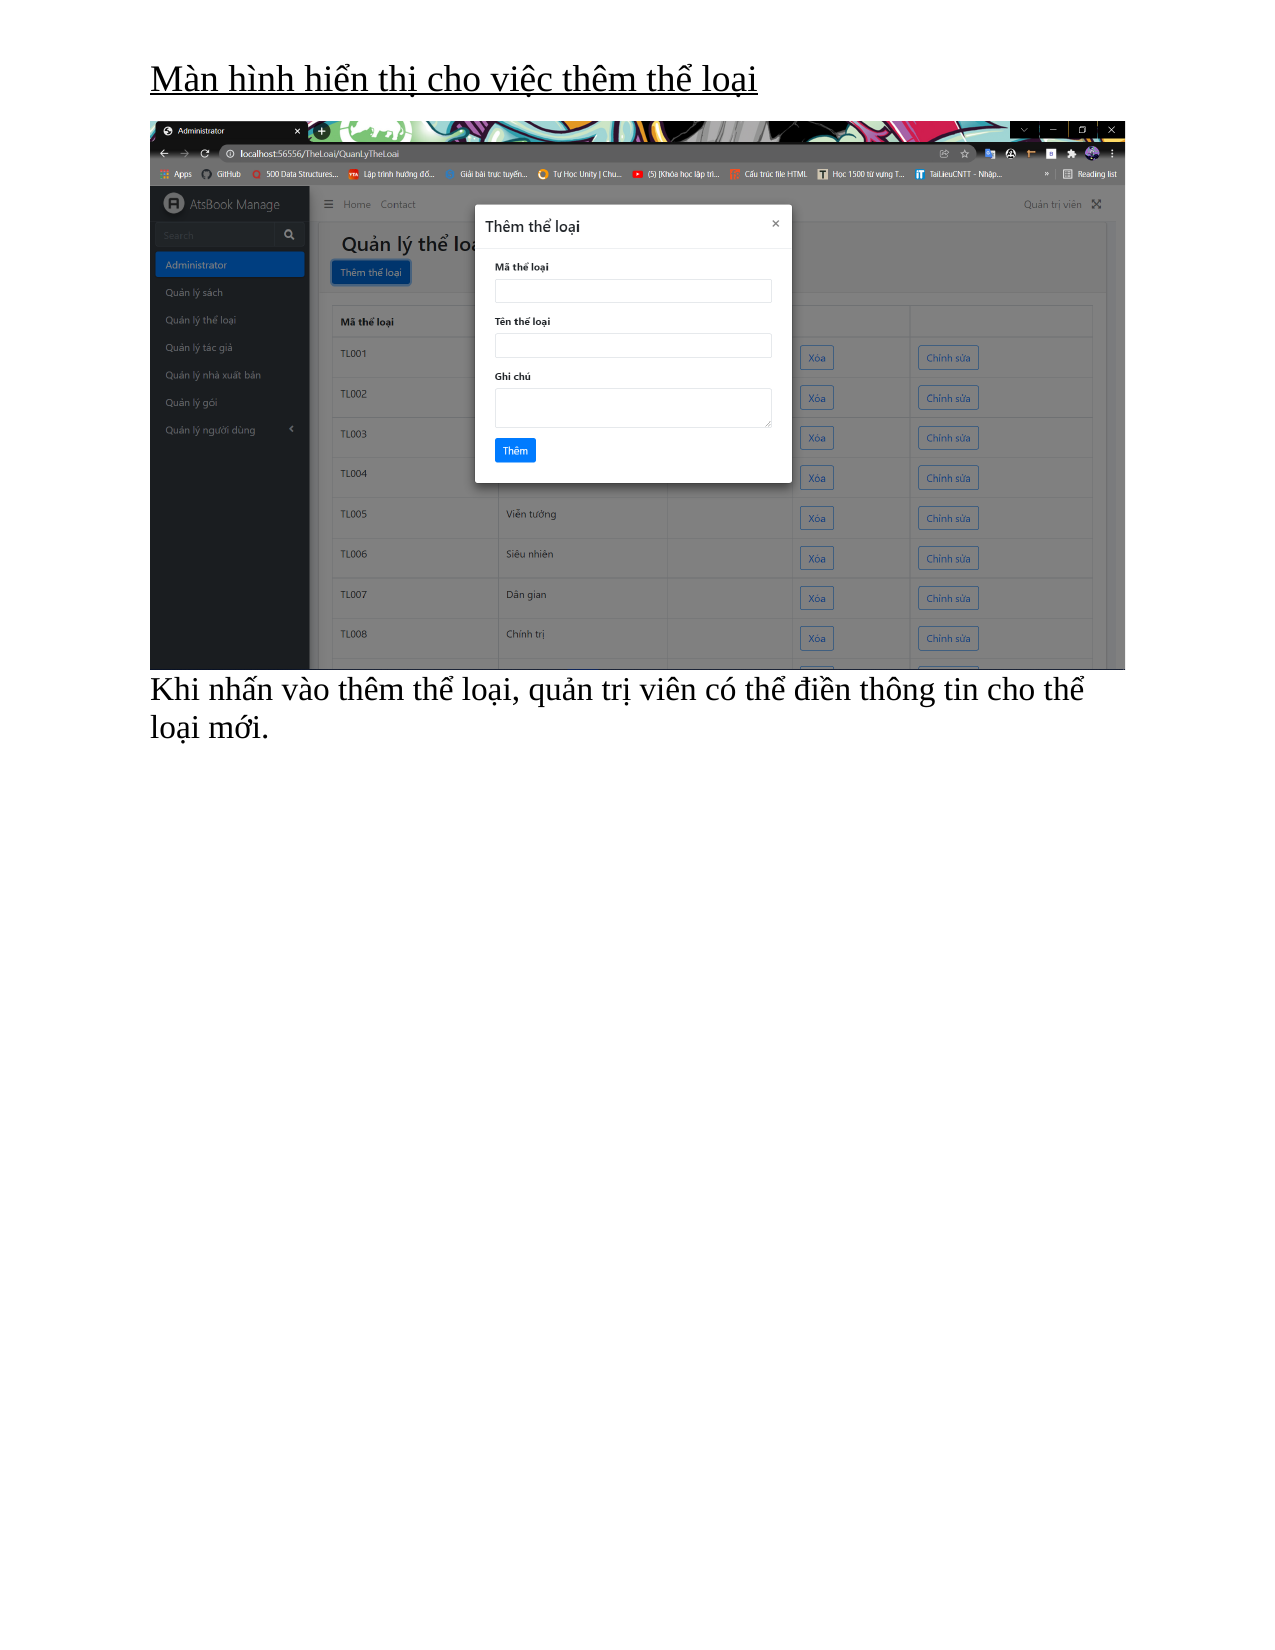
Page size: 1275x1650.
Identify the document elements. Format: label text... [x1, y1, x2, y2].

text Màn hình hiển thị cho việc thêm thể loại [150, 56, 1125, 99]
text Khi nhấn vào thêm thể loại, quản trị viên có thể điền thông tin cho thể loại mới. [150, 670, 1125, 746]
picture [150, 121, 1125, 670]
